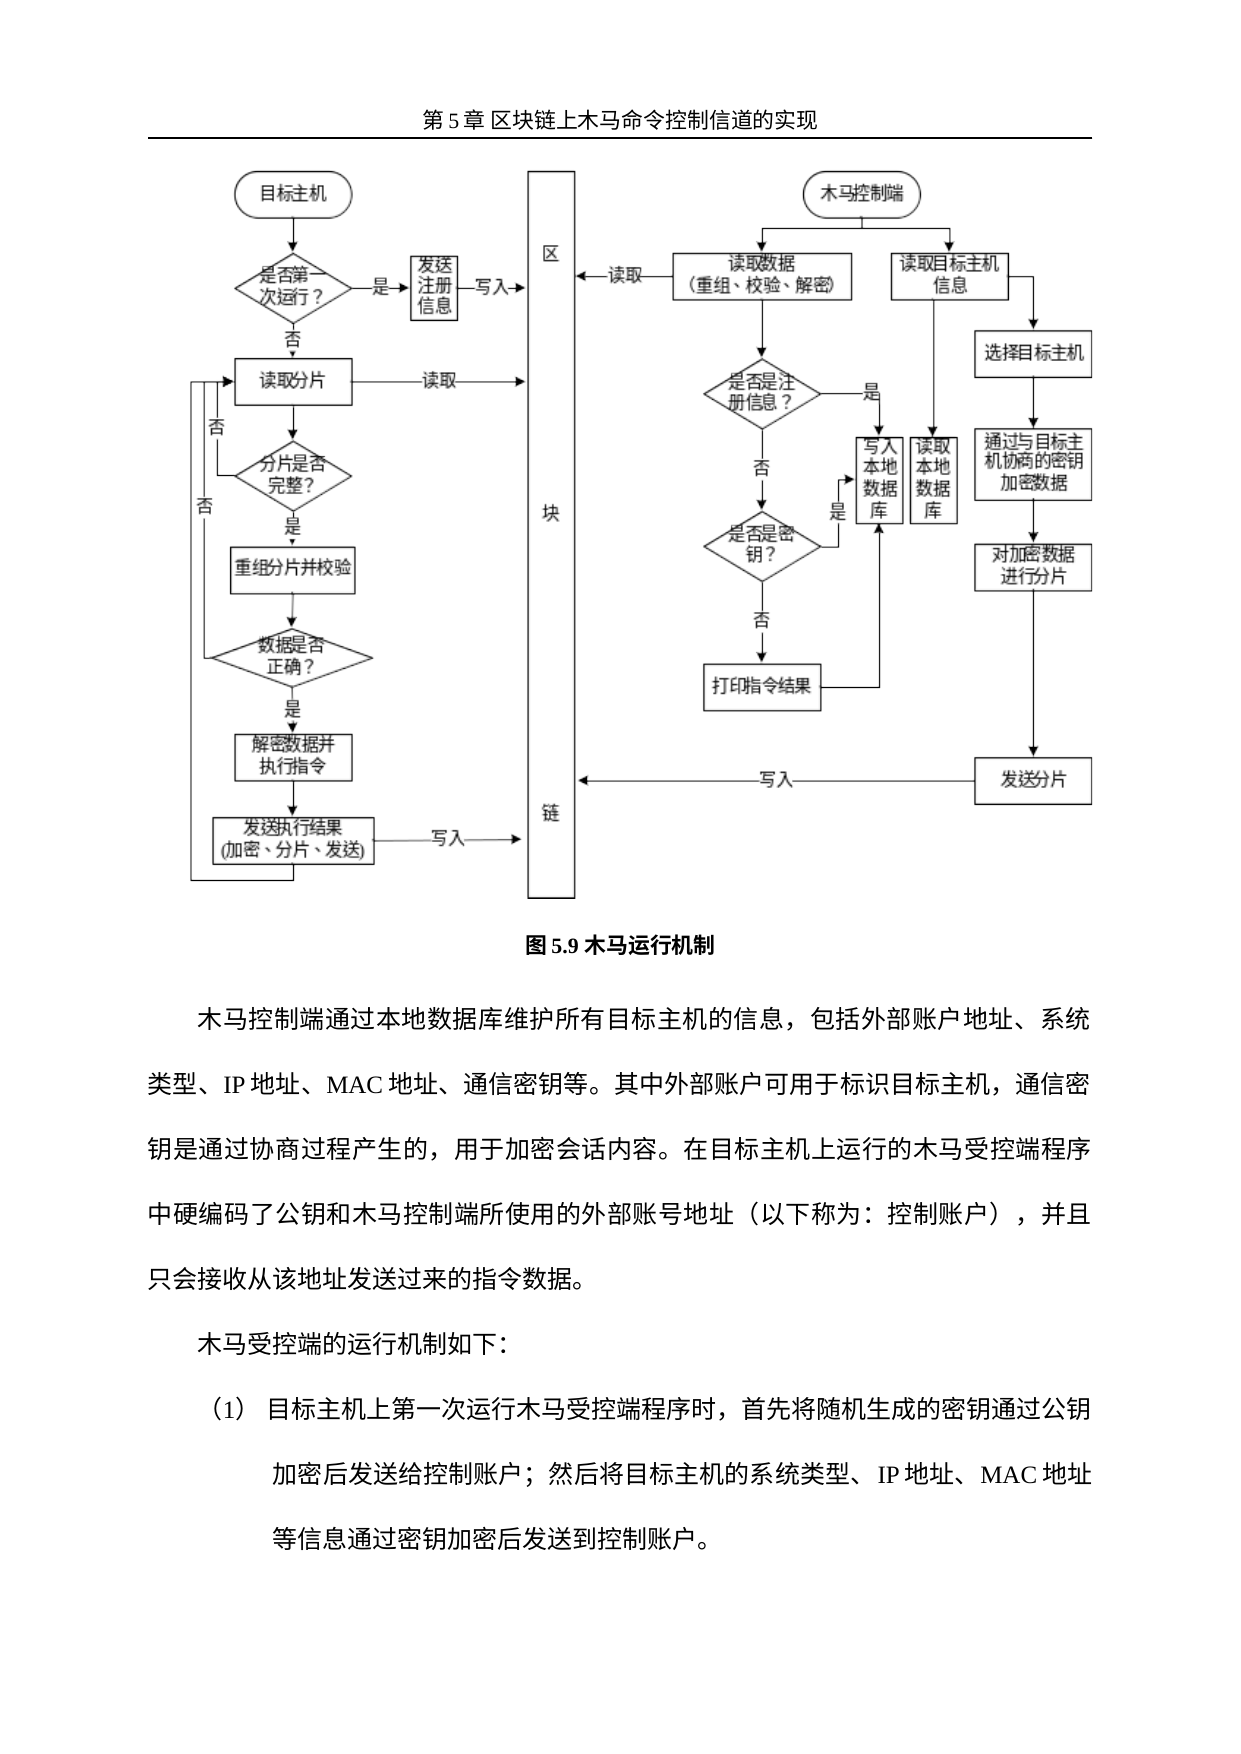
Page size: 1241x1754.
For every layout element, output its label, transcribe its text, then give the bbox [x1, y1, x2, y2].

text 木马控制端通过本地数据库维护所有目标主机的信息，包括外部账户地址、系统类型、IP地址、MAC地址、通信密钥等。其中外部账户可用于标识目标主机，通信密钥是通过协商过程产生的，用于加密会话内容。在目标主机上运行的木马受控端程序中硬编码了公钥和木马控制端所使用的外部账号地址（以下称为：控制账户），并且只会接收从该地址发送过来的指令数据。 [148, 986, 1092, 1311]
list 目标主机上第一次运行木马受控端程序时，首先将随机生成的密钥通过公钥加密后发送给控制账户；然后将目标主机的系统类型、IP地址、MAC地址等信息通过密钥加密后发送到控制账户。 [198, 1376, 1092, 1571]
text 木马受控端的运行机制如下： [148, 1311, 1092, 1376]
text 图5.9 木马运行机制 [148, 928, 1092, 961]
